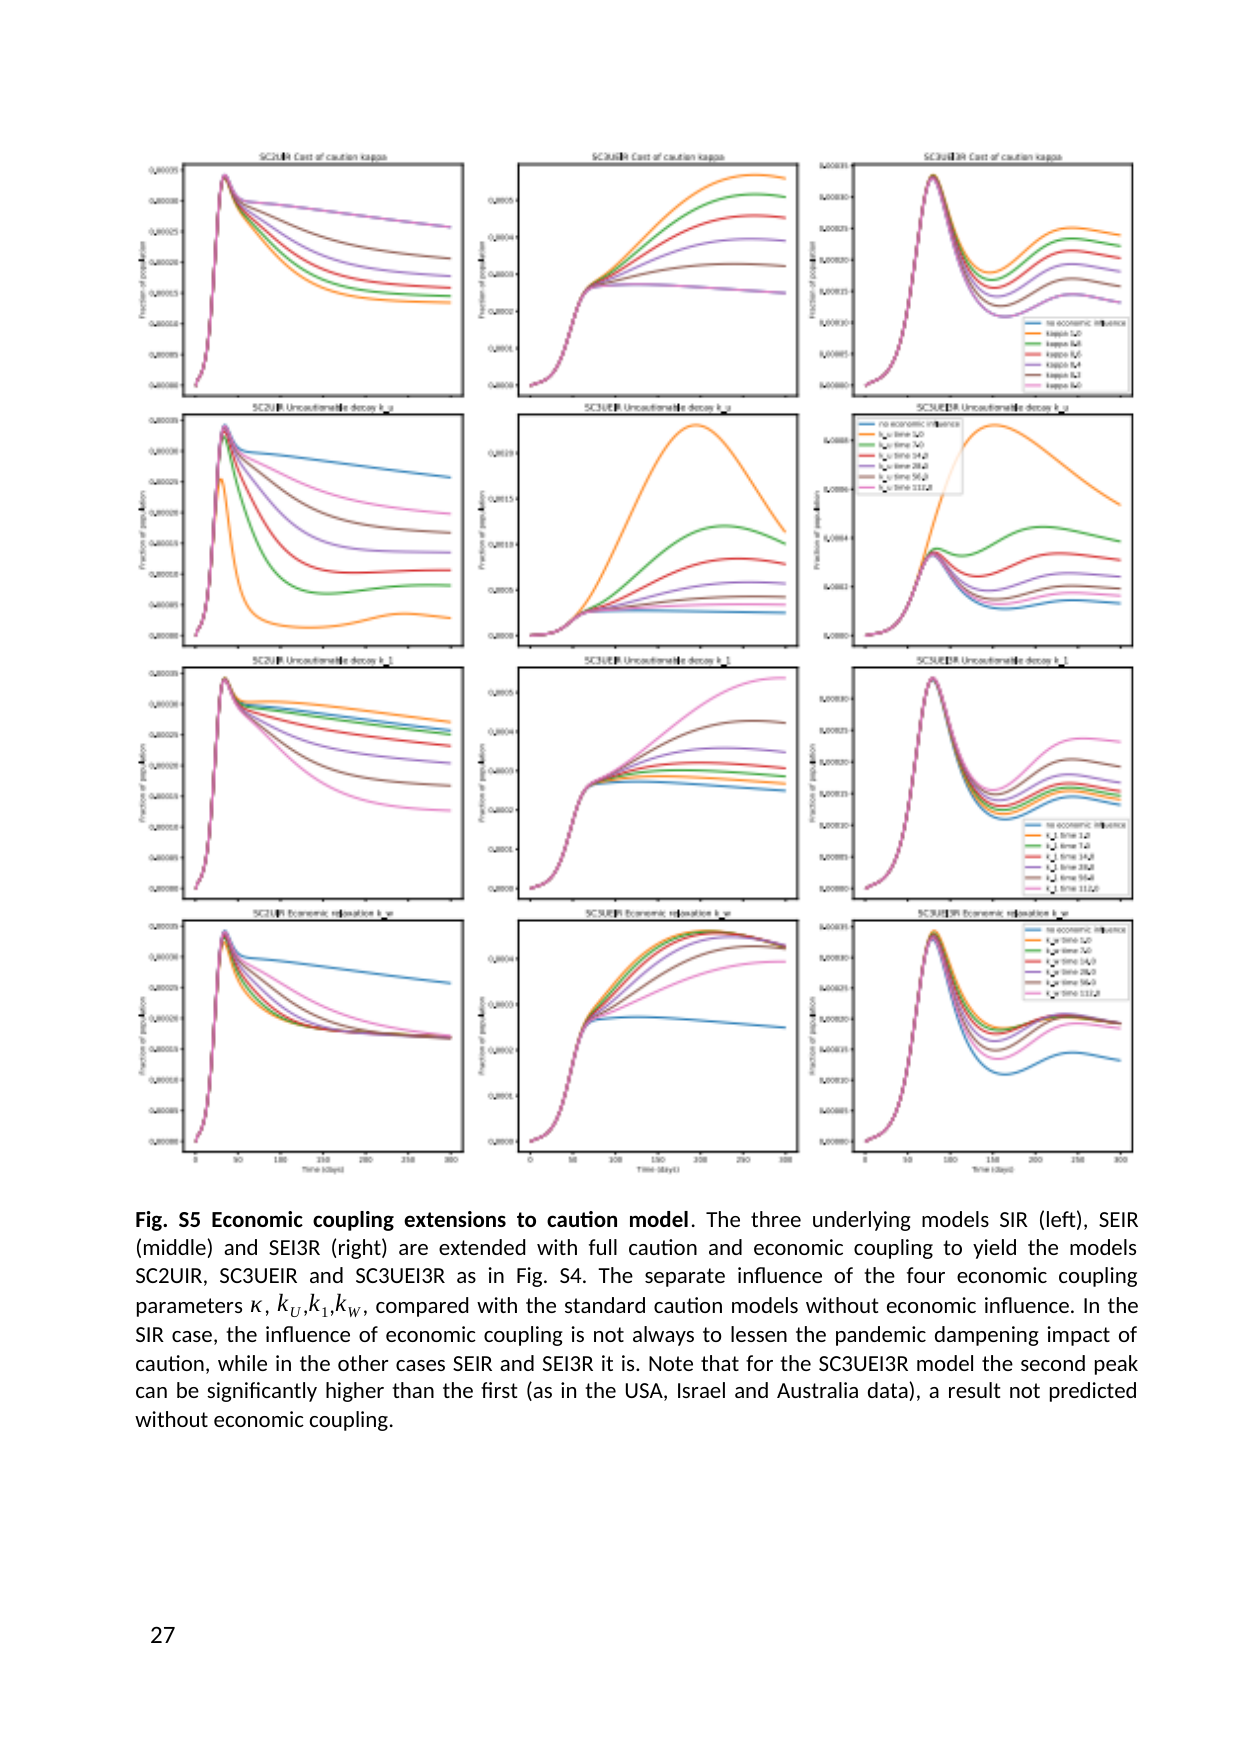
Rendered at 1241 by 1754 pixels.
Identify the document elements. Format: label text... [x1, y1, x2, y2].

text Fig. S5 Economic coupling extensions to caution model. The three underlying models SIR (left), SEIR (middle) and SEI3R (right) are extended with full caution and economic coupling to yield the models SC2UIR, SC3UEIR and SC3UEI3R as in Fig. S4. The separate influence of the four economic coupling parameters , ,,, compared with the standard caution models without economic influence. In the SIR case, the influence of economic coupling is not always to lessen the pandemic dampening impact of caution, while in the other cases SEIR and SEI3R it is. Note that for the SC3UEI3R model the second peak can be significantly higher than the first (as in the USA, Israel and Australia data), a result not predicted without economic coupling. [135, 1205, 1140, 1433]
